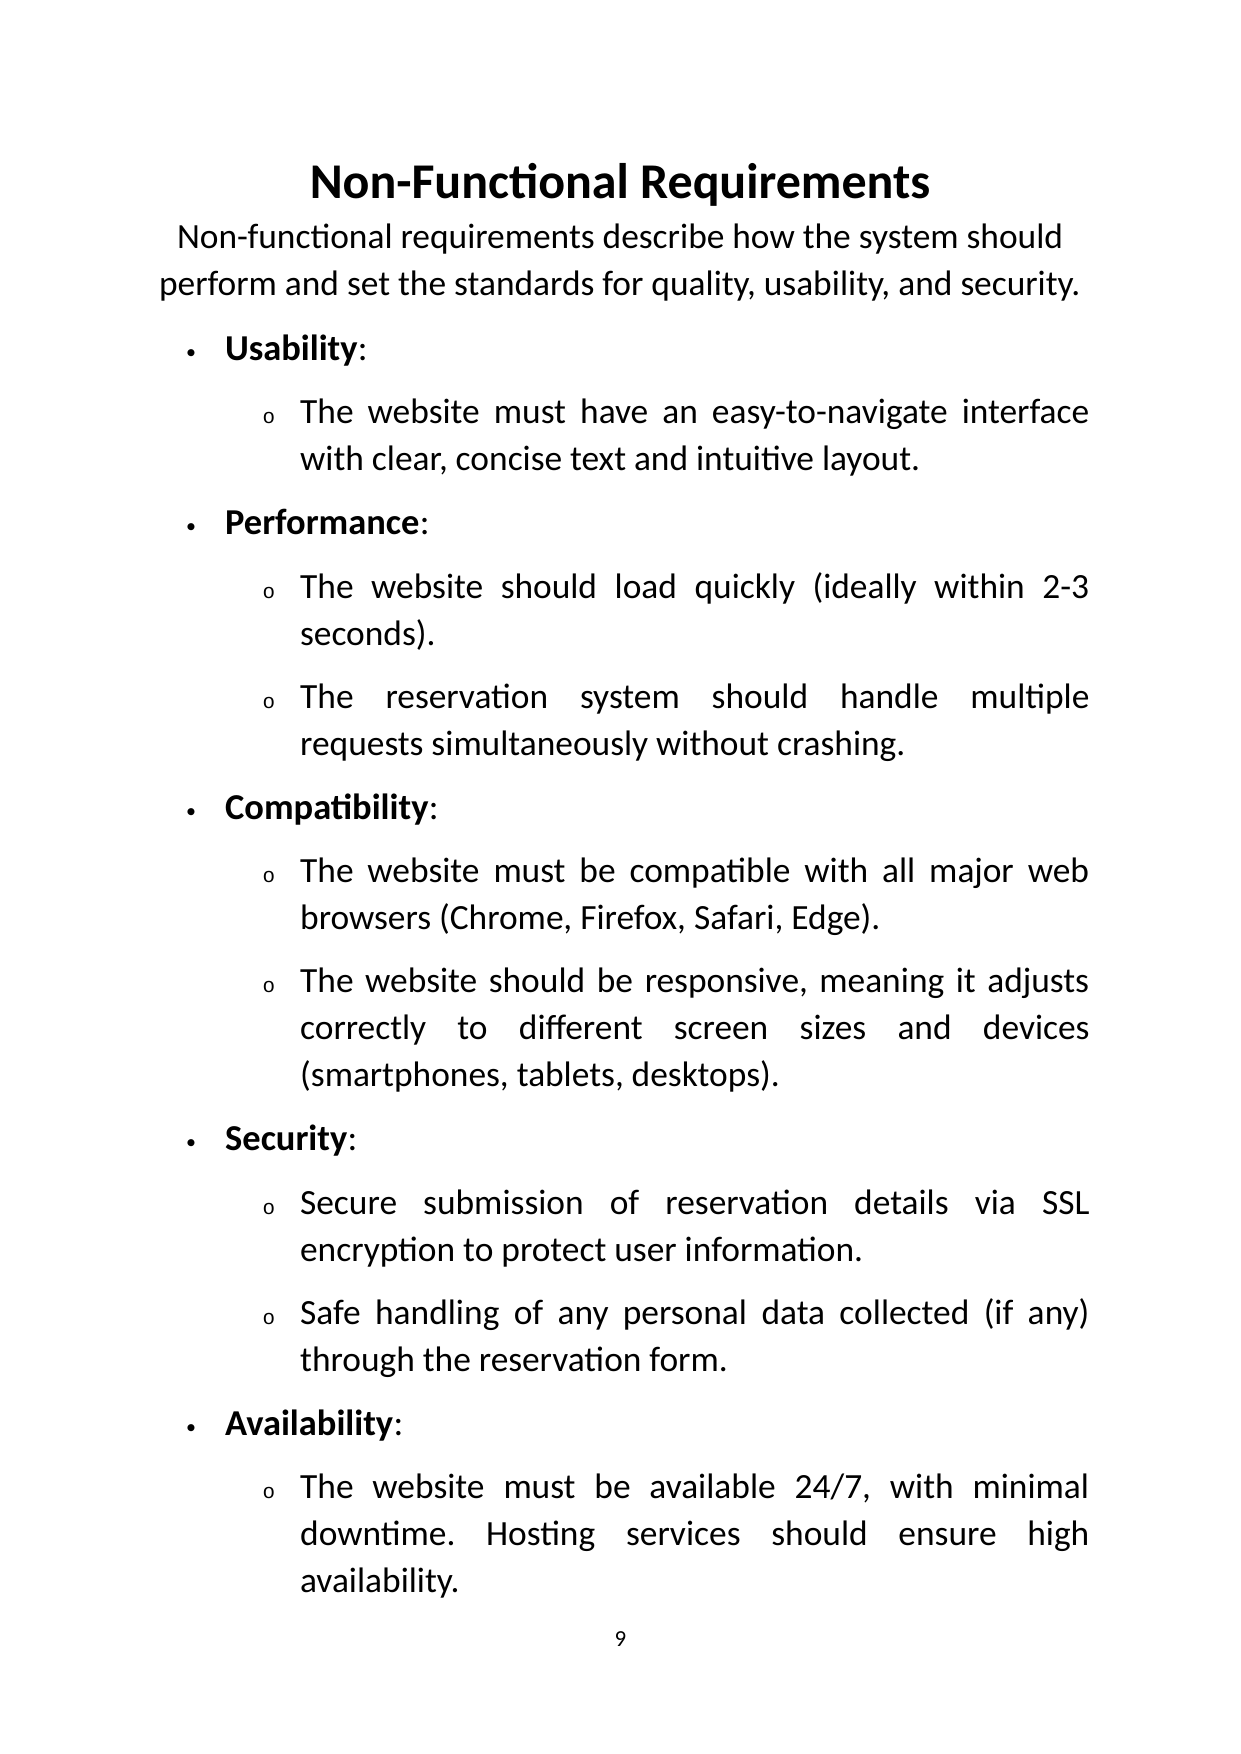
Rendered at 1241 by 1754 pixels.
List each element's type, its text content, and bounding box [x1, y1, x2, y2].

text Non-Functional Requirements Non-functional requirements describe how the system should perform and set the standards for quality, usability, and security. [150, 150, 1090, 304]
list Performance: [187, 499, 1090, 544]
list The website should load quickly (ideally within 2-3 seconds). [262, 564, 1090, 654]
list The website should be responsive, meaning it adjusts correctly to different screen sizes and devices (smartphones, tablets, desktops). [262, 958, 1090, 1095]
list The website must be compatible with all major web browsers (Chrome, Firefox, Safari, Edge). [262, 848, 1090, 938]
list The reservation system should handle multiple requests simultaneously without crashing. [262, 674, 1090, 764]
list Compatibility: [187, 784, 1090, 828]
list Secure submission of reservation details via SSL encryption to protect user information. [262, 1180, 1090, 1270]
list The website must be available 24/7, with minimal downtime. Hosting services should ensure high availability. [262, 1464, 1090, 1601]
list Safe handling of any personal data collected (if any) through the reservation form. [262, 1290, 1090, 1380]
list Security: [187, 1115, 1090, 1160]
list Usability: [187, 324, 1090, 369]
list The website must have an easy-to-navigate interface with clear, concise text and intuitive layout. [262, 389, 1090, 479]
list Availability: [187, 1400, 1090, 1444]
